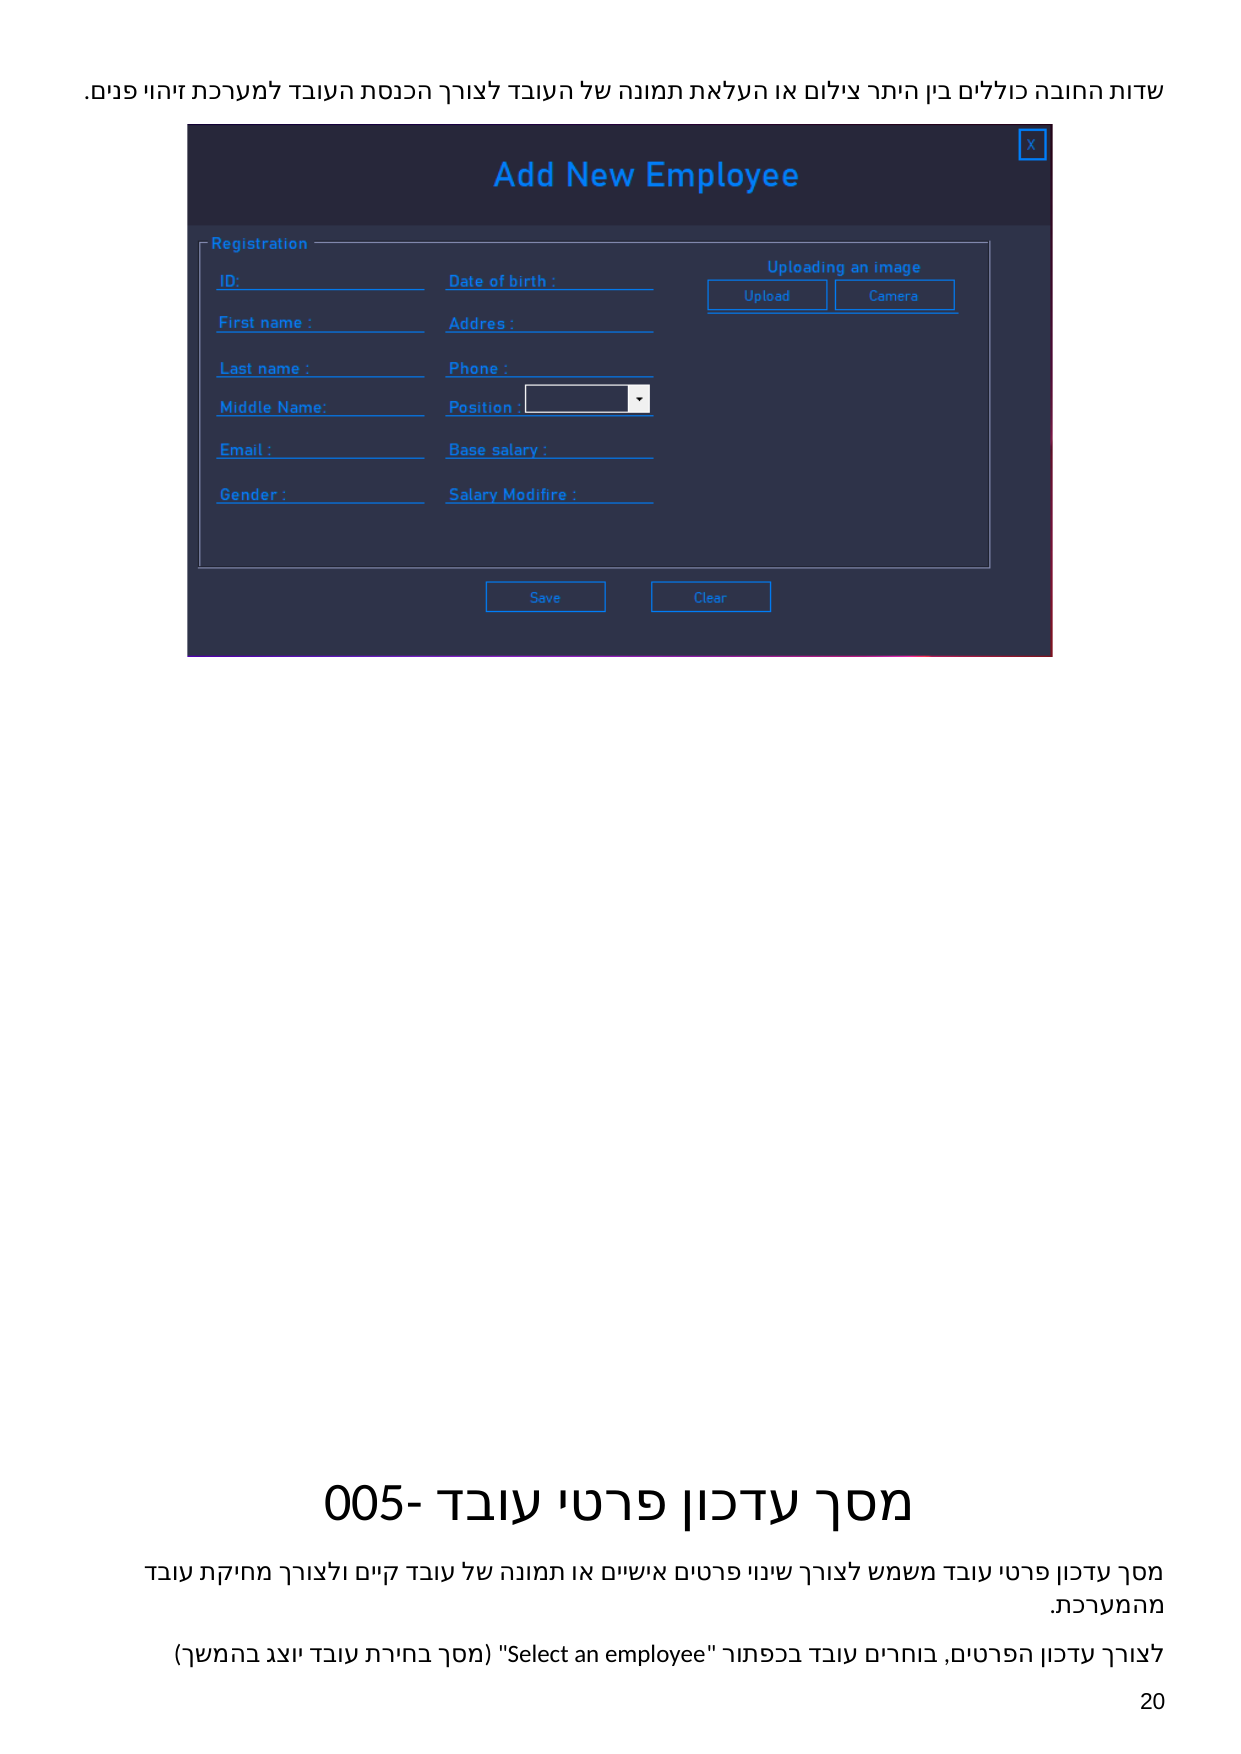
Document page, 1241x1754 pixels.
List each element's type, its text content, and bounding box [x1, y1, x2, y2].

text שדות החובה כוללים בין היתר צילום או העלאת תמונה של העובד לצורך הכנסת העובד למערכת זיהוי פנים. [75, 75, 1165, 106]
text מסך עדכון פרטי עובד -005 [75, 1468, 1165, 1534]
text מסך עדכון פרטי עובד משמש לצורך שינוי פרטים אישיים או תמונה של עובד קיים ולצורך מחיקת עובד מהמערכת. [75, 1556, 1165, 1619]
picture [187, 124, 1053, 657]
text לצורך עדכון הפרטים, בוחרים עובד בכפתור "Select an employee" (מסך בחירת עובד יוצג בהמשך) [75, 1638, 1165, 1669]
